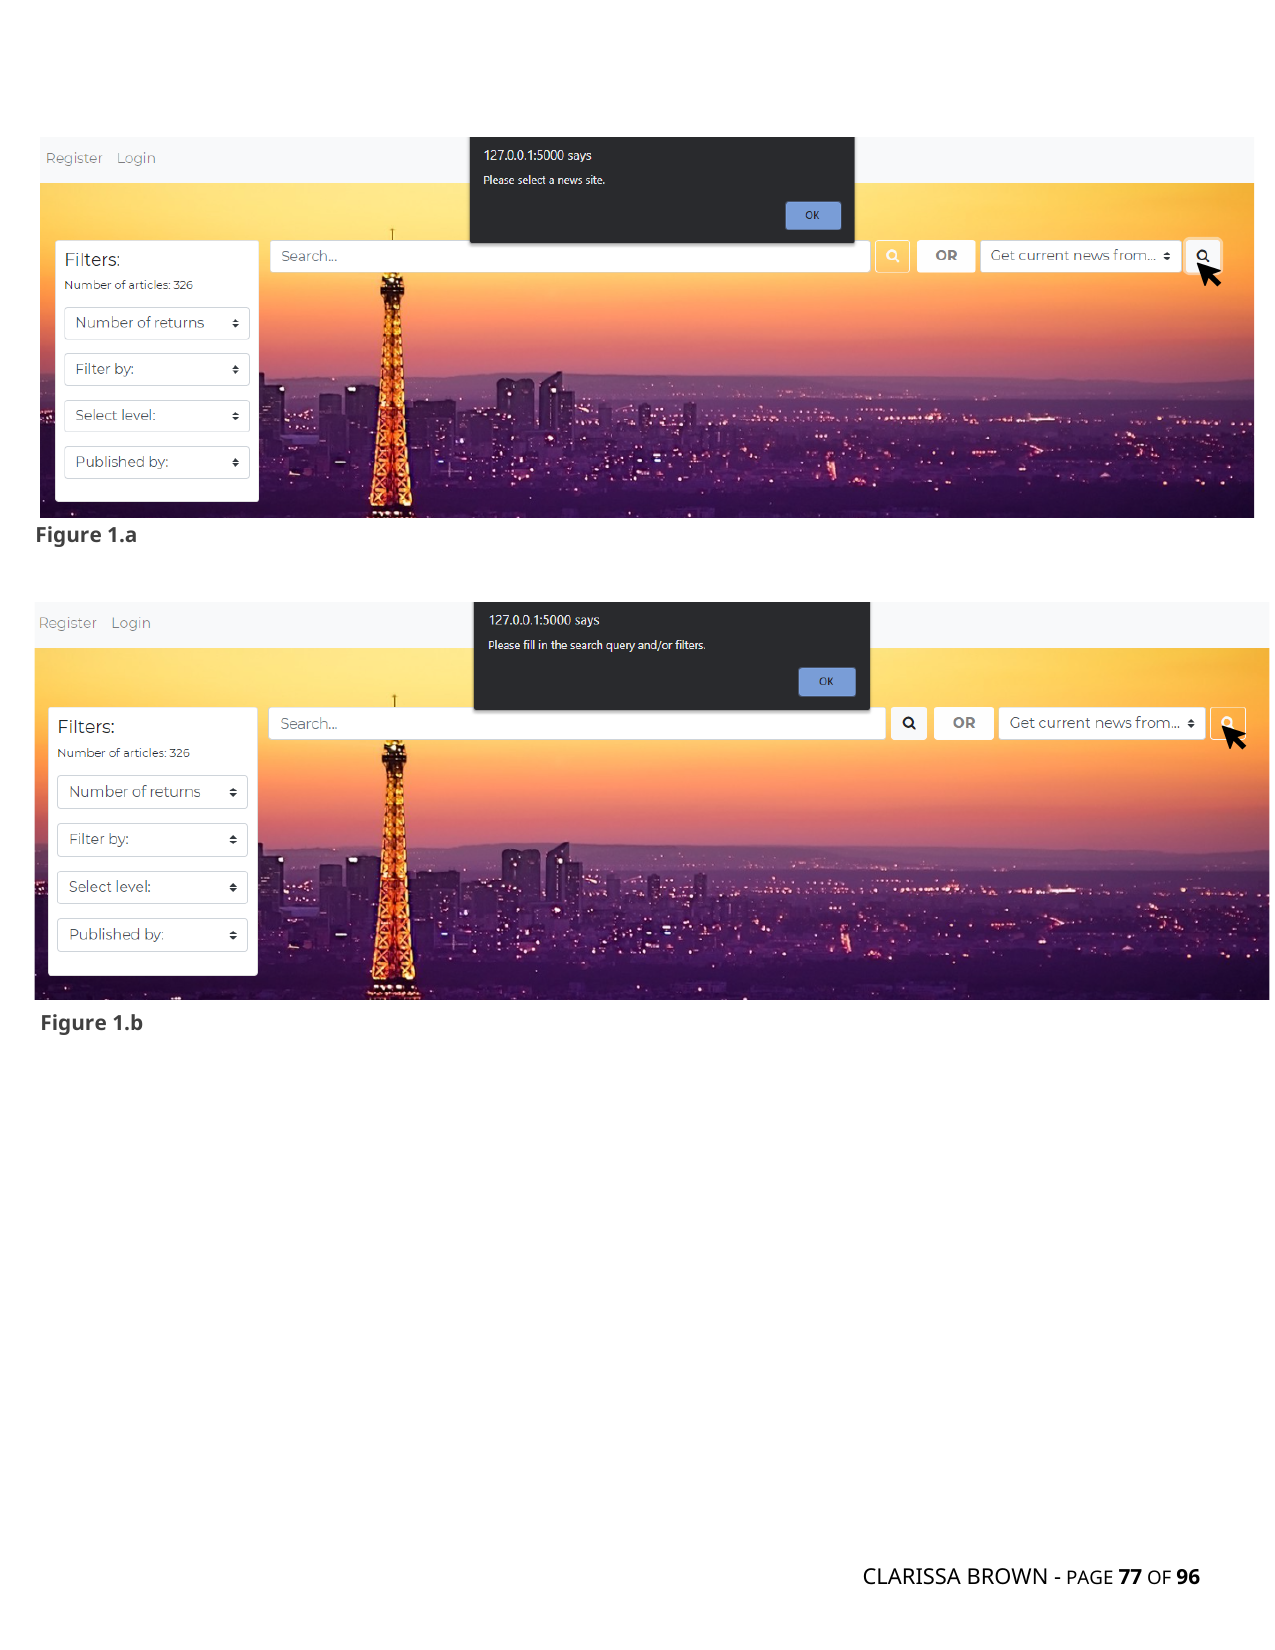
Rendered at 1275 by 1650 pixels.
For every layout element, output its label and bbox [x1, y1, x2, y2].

picture [40, 137, 1255, 518]
picture [34, 602, 1270, 1000]
